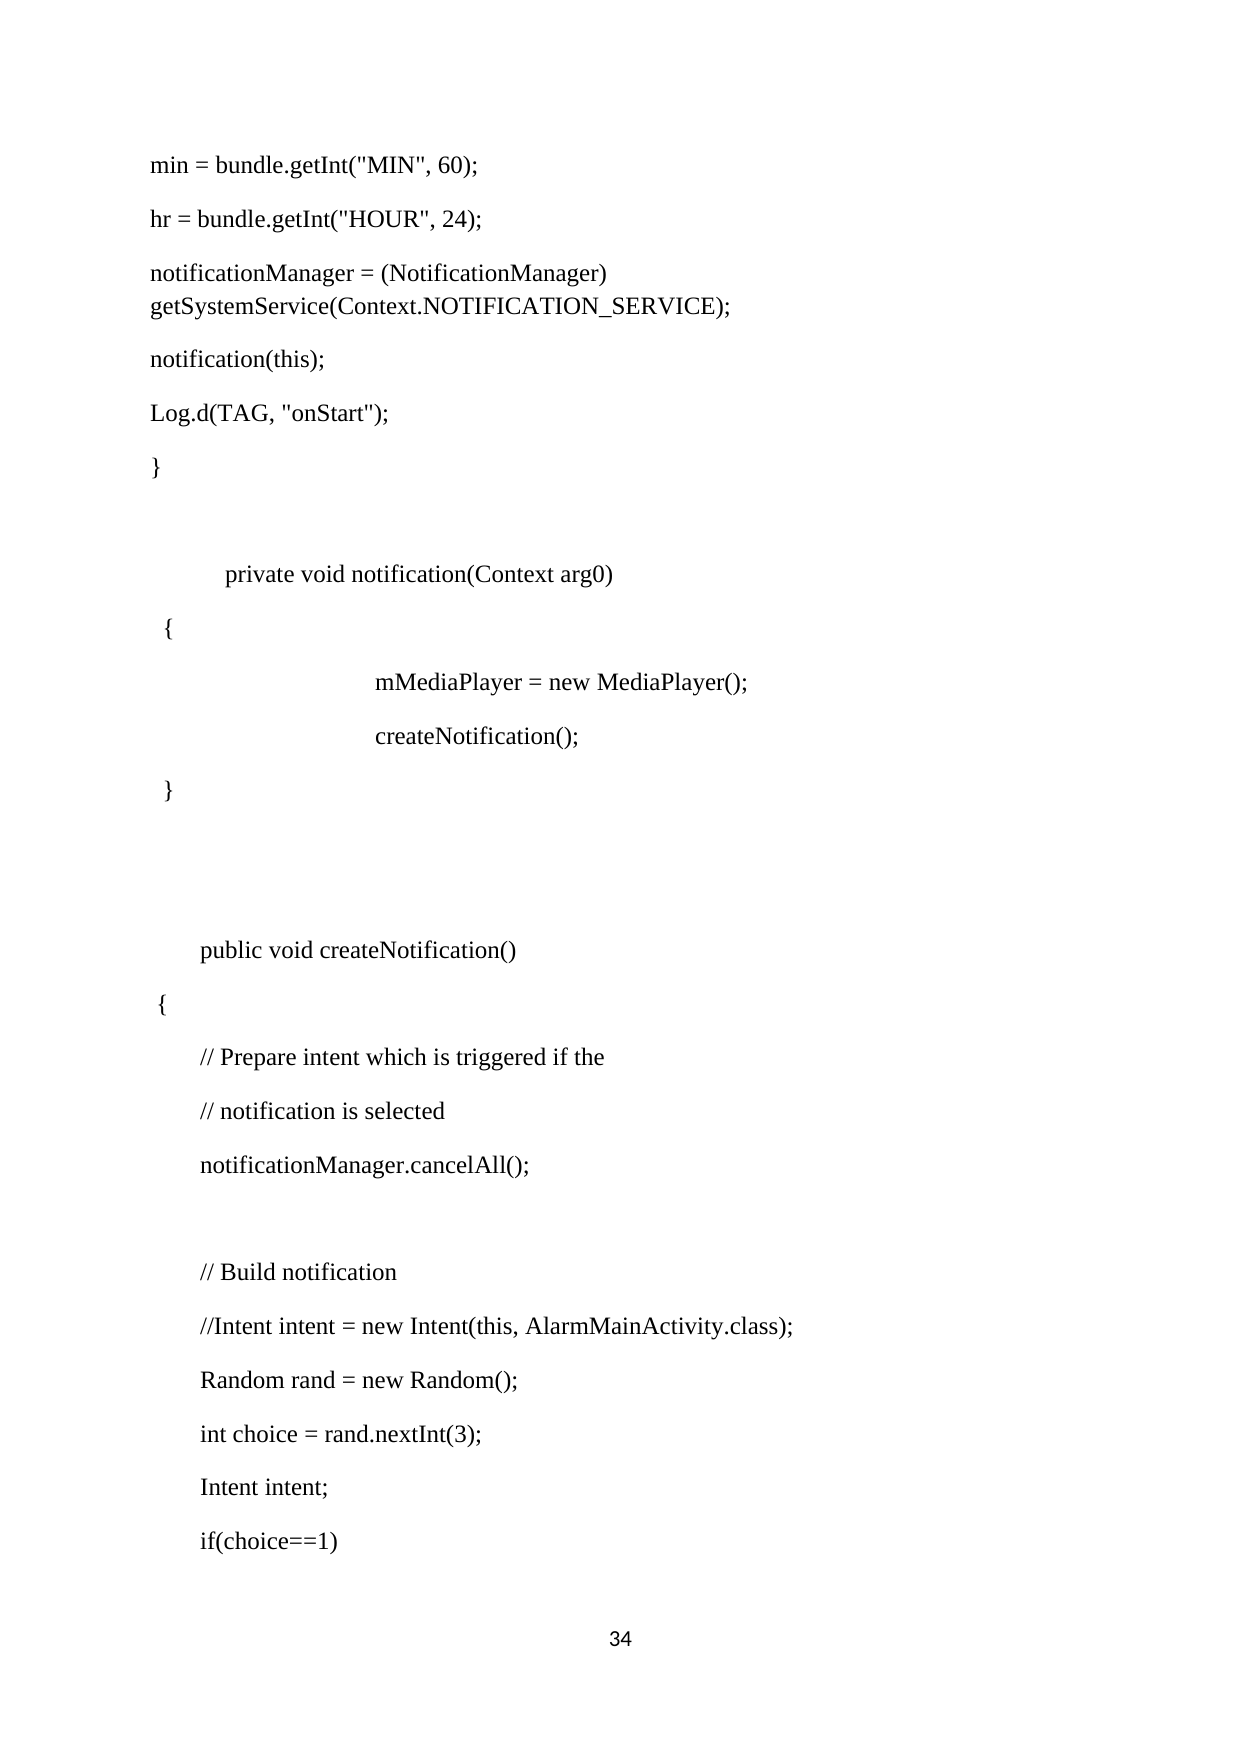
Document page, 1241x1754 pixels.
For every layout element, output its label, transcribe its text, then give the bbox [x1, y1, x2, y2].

text notificationManager = (NotificationManager) getSystemService(Context.NOTIFICATION_SERVICE); [150, 258, 1090, 319]
text int choice = rand.nextInt(3); [150, 1419, 1090, 1447]
text Random rand = new Random(); [150, 1365, 1090, 1393]
text { [150, 989, 1090, 1017]
text { [150, 613, 1090, 642]
text // Prepare intent which is triggered if the [150, 1042, 1090, 1071]
text Intent intent; [150, 1472, 1090, 1501]
text } [150, 775, 1090, 803]
text notificationManager.cancelAll(); [150, 1150, 1090, 1179]
text // notification is selected [150, 1096, 1090, 1125]
text public void createNotification() [150, 935, 1090, 963]
text mMediaPlayer = new MediaPlayer(); [150, 667, 1090, 696]
text private void notification(Context arg0) [150, 559, 1090, 588]
text Log.d(TAG, "onStart"); [150, 398, 1090, 427]
text //Intent intent = new Intent(this, AlarmMainActivity.class); [150, 1311, 1090, 1340]
text min = bundle.getInt("MIN", 60); [150, 150, 1090, 179]
text createNotification(); [150, 721, 1090, 749]
text hr = bundle.getInt("HOUR", 24); [150, 204, 1090, 233]
text notification(this); [150, 344, 1090, 373]
text // Build notification [150, 1257, 1090, 1286]
text if(choice==1) [150, 1526, 1090, 1555]
text } [150, 452, 1090, 481]
